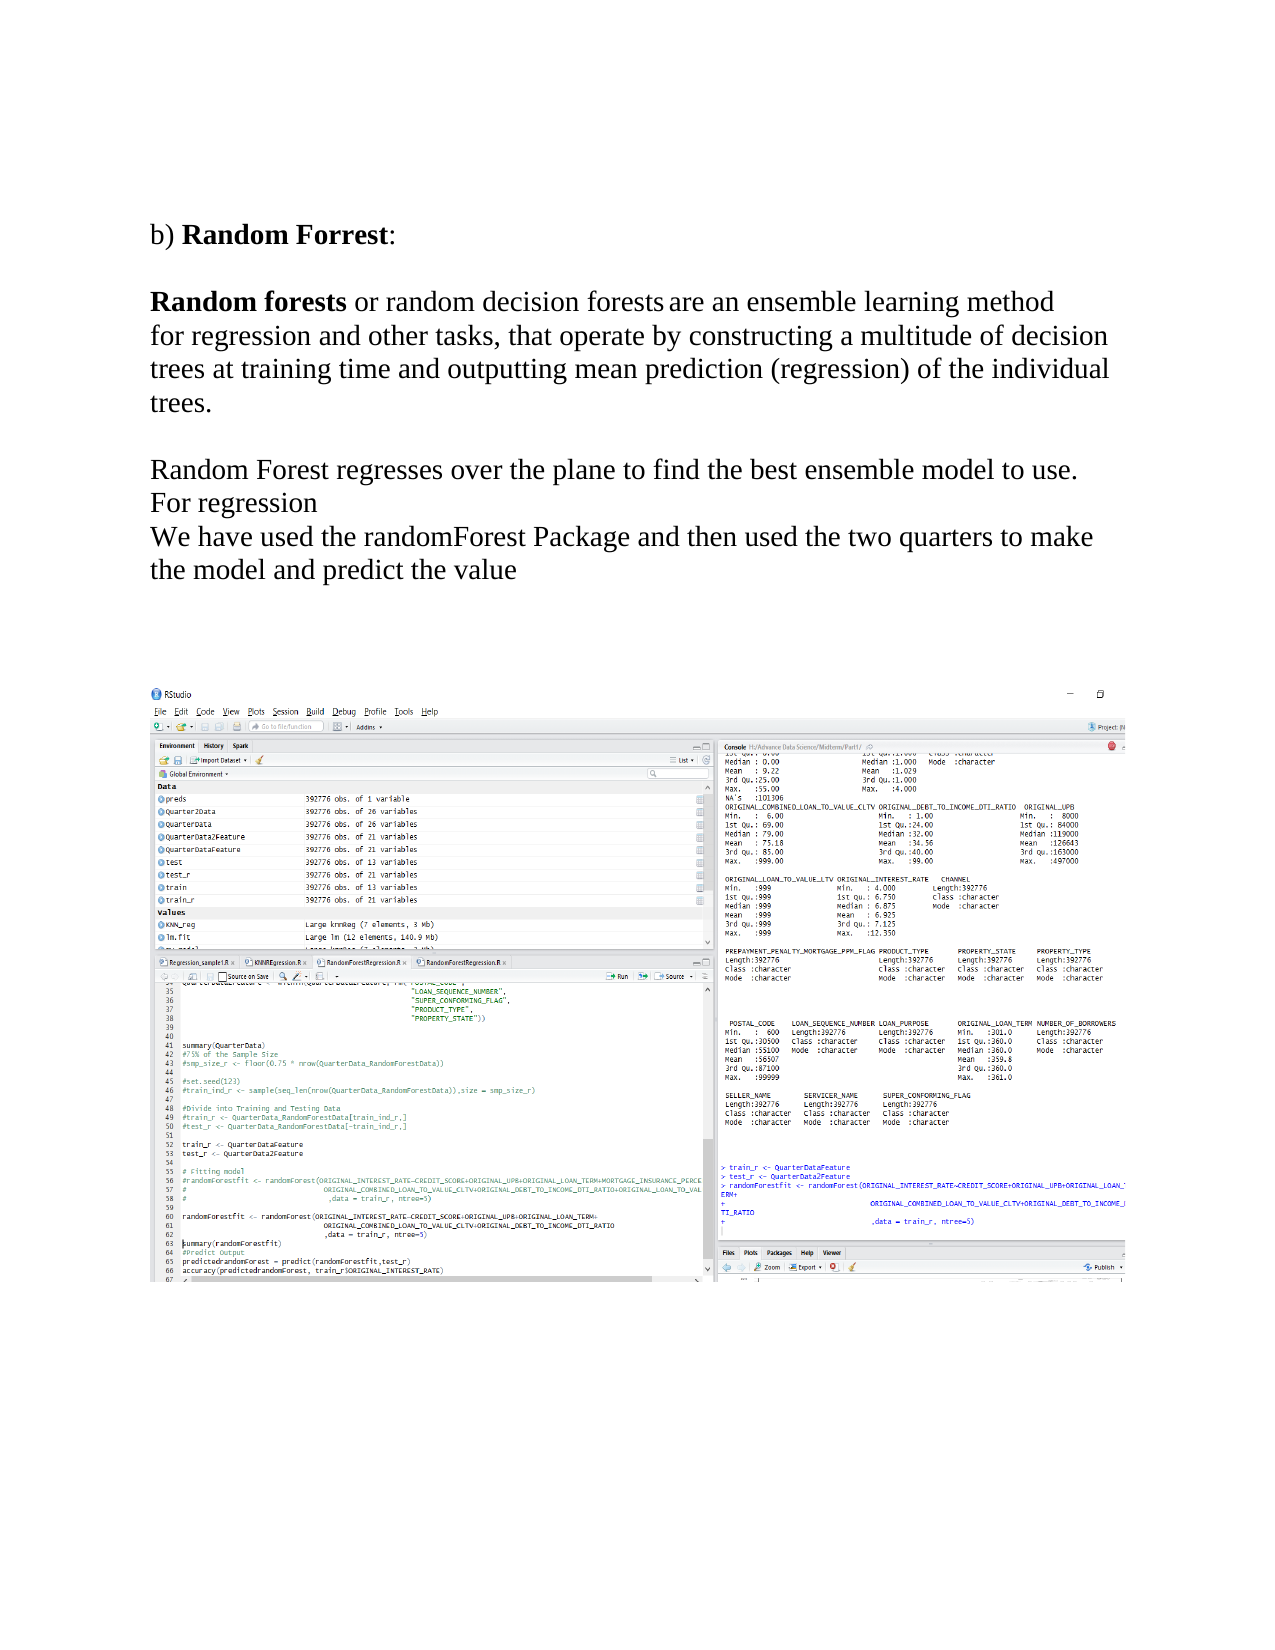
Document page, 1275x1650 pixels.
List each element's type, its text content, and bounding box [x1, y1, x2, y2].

text Random forests or random decision forests are an ensemble learning method for regression and other tasks, that operate by constructing a multitude of decision trees at training time and outputting mean prediction (regression) of the individual trees. [150, 284, 1125, 418]
picture [150, 686, 1125, 1282]
text Random Forest regresses over the plane to find the best ensemble model to use. For regression [150, 452, 1125, 519]
text We have used the randomForest Package and then used the two quarters to make the model and predict the value [150, 519, 1125, 586]
text b) Random Forrest: [150, 217, 1125, 251]
